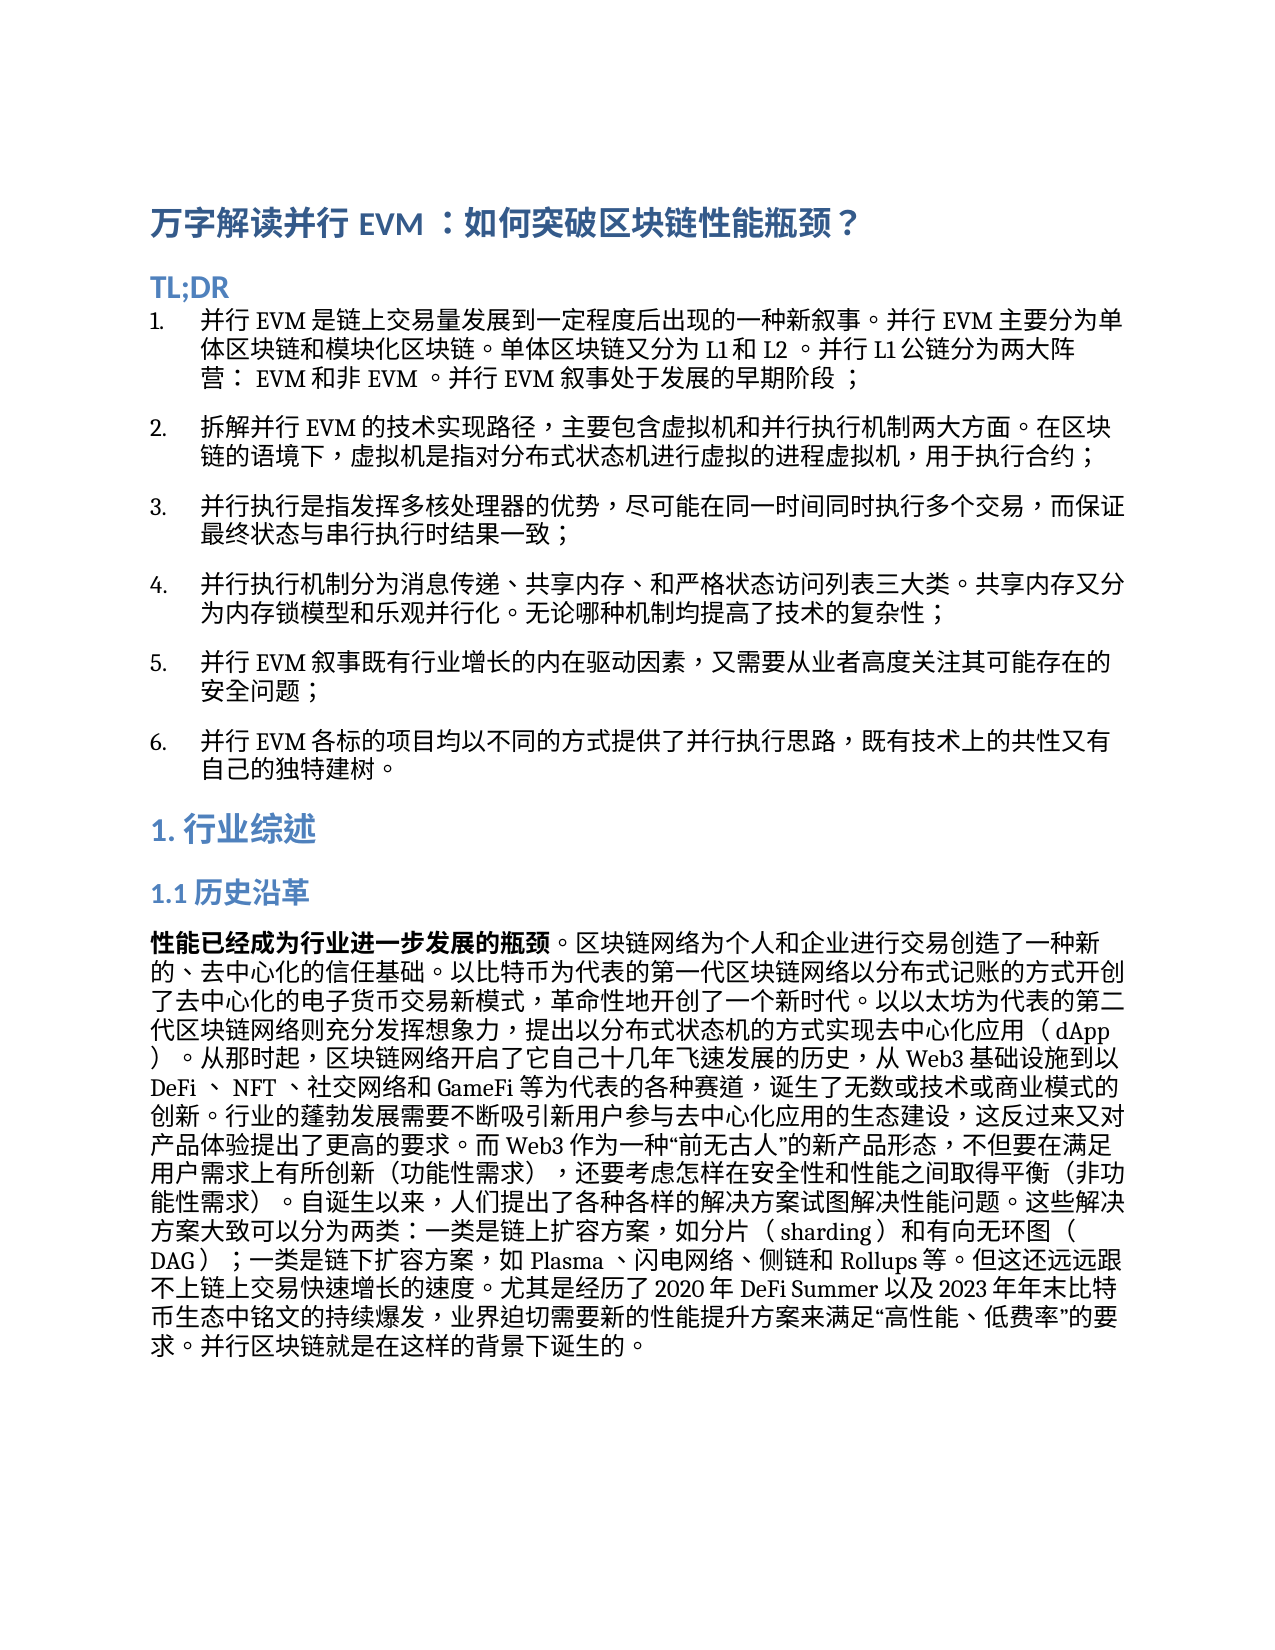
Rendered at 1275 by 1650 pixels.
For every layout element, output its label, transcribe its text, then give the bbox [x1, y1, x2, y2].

list 并行执行机制分为消息传递、共享内存、和严格状态访问列表三大类。共享内存又分为内存锁模型和乐观并行化。无论哪种机制均提高了技术的复杂性； [150, 571, 1125, 628]
subtitle 万字解读并行 EVM ：如何突破区块链性能瓶颈？ [150, 200, 1125, 245]
list 拆解并行 EVM 的技术实现路径，主要包含虚拟机和并行执行机制两大方面。在区块链的语境下，虚拟机是指对分布式状态机进行虚拟的进程虚拟机，用于执行合约； [150, 414, 1125, 472]
text 性能已经成为行业进一步发展的瓶颈。区块链网络为个人和企业进行交易创造了一种新的、去中心化的信任基础。以比特币为代表的第一代区块链网络以分布式记账的方式开创了去中心化的电子货币交易新模式，革命性地开创了一个新时代。以以太坊为代表的第二代区块链网络则充分发挥想象力，提出以分布式状态机的方式实现去中心化应用（ dApp ）。从那时起，区块链网络开启了它自己十几年飞速发展的历史，从 Web3 基础设施到以 DeFi 、 NFT 、社交网络和 GameFi 等为代表的各种赛道，诞生了无数或技术或商业模式的创新。行业的蓬勃发展需要不断吸引新用户参与去中心化应用的生态建设，这反过来又对产品体验提出了更高的要求。而 Web3 作为一种“前无古人”的新产品形态，不但要在满足用户需求上有所创新（功能性需求），还要考虑怎样在安全性和性能之间取得平衡（非功能性需求）。自诞生以来，人们提出了各种各样的解决方案试图解决性能问题。这些解决方案大致可以分为两类：一类是链上扩容方案，如分片（ sharding ）和有向无环图（ DAG ）；一类是链下扩容方案，如 Plasma 、闪电网络、侧链和 Rollups 等。但这还远远跟不上链上交易快速增长的速度。尤其是经历了2020年 DeFi Summer 以及2023年年末比特币生态中铭文的持续爆发，业界迫切需要新的性能提升方案来满足“高性能、低费率”的要求。并行区块链就是在这样的背景下诞生的。 [150, 930, 1125, 1362]
list 并行 EVM 是链上交易量发展到一定程度后出现的一种新叙事。并行 EVM 主要分为单体区块链和模块化区块链。单体区块链又分为 L1 和 L2 。并行 L1 公链分为两大阵营： EVM 和非 EVM 。并行 EVM 叙事处于发展的早期阶段 ； [150, 307, 1125, 393]
list 并行执行是指发挥多核处理器的优势，尽可能在同一时间同时执行多个交易，而保证最终状态与串行执行时结果一致； [150, 492, 1125, 550]
list 并行 EVM 叙事既有行业增长的内在驱动因素，又需要从业者高度关注其可能存在的安全问题； [150, 649, 1125, 707]
subtitle 1. 行业综述 [150, 806, 1125, 851]
list 并行 EVM 各标的项目均以不同的方式提供了并行执行思路，既有技术上的共性又有自己的独特建树。 [150, 727, 1125, 785]
subtitle TL;DR [150, 266, 1125, 307]
subtitle 1.1 历史沿革 [150, 872, 1125, 912]
